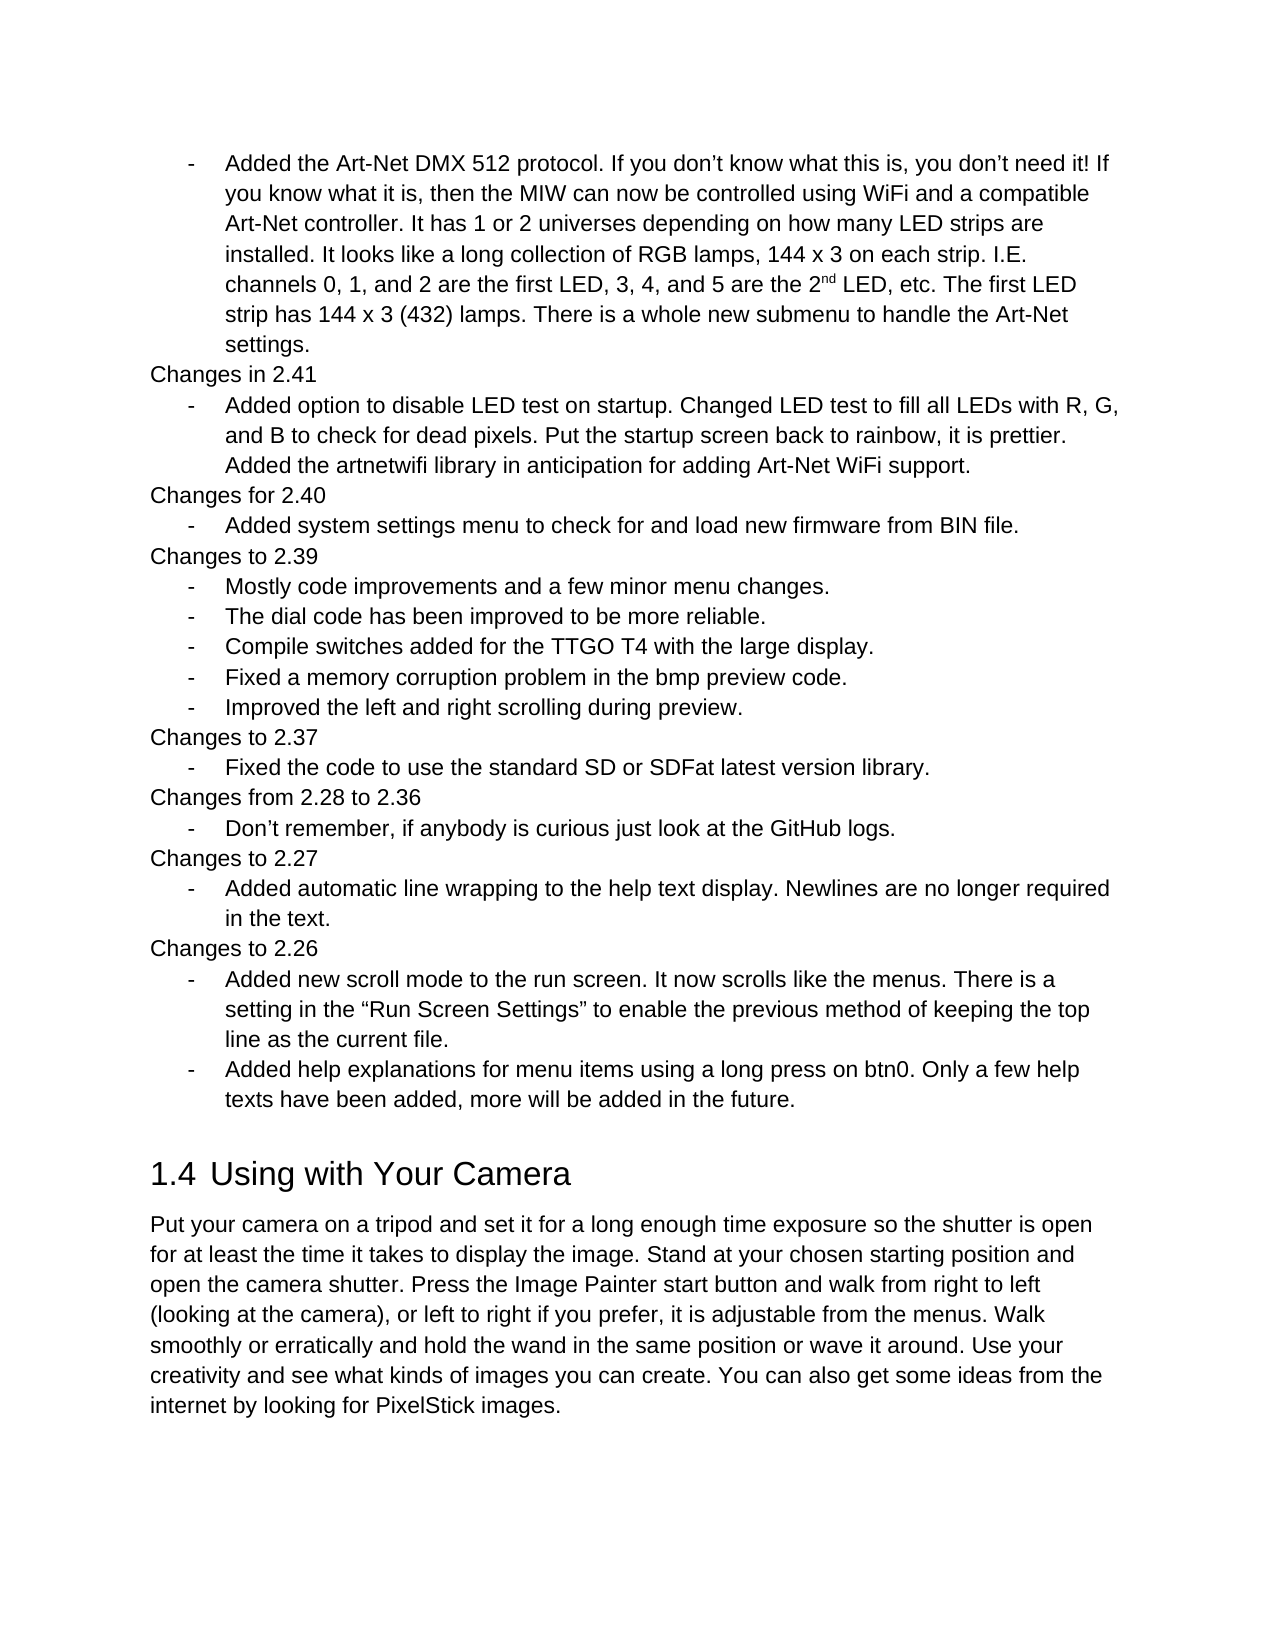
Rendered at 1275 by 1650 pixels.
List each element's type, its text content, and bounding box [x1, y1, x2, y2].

list Don’t remember, if anybody is curious just look at the GitHub logs. [187, 814, 1125, 841]
list Added the Art-Net DMX 512 protocol. If you don’t know what this is, you don’t need it! If you know what it is, then the MIW can now be controlled using WiFi and a compatible Art-Net controller. It has 1 or 2 universes depending on how many LED strips are installed. It looks like a long collection of RGB lamps, 144 x 3 on each strip. I.E. channels 0, 1, and 2 are the first LED, 3, 4, and 5 are the 2nd LED, etc. The first LED strip has 144 x 3 (432) lamps. There is a whole new submenu to handle the Art-Net settings. [187, 150, 1125, 358]
list Added new scroll mode to the run screen. It now scrolls like the menus. There is a setting in the “Run Screen Settings” to enable the previous method of keeping the top line as the current file. [187, 966, 1125, 1052]
subtitle Using with Your Camera [150, 1154, 1125, 1193]
text Changes to 2.26 [150, 935, 1125, 962]
list Mostly code improvements and a few minor menu changes. [187, 573, 1125, 599]
list Added option to disable LED test on startup. Changed LED test to fill all LEDs with R, G, and B to check for dead pixels. Put the startup screen back to rainbow, it is prettier. Added the artnetwifi library in anticipation for adding Art-Net WiFi support. [187, 392, 1125, 478]
text Put your camera on a tripod and set it for a long enough time exposure so the shutter is open for at least the time it takes to display the image. Stand at your chosen starting position and open the camera shutter. Press the Image Painter start button and walk from right to left (looking at the camera), or left to right if you prefer, it is adjustable from the menus. Walk smoothly or erratically and hold the wand in the same position or wave it around. Use your creativity and see what kinds of images you can create. You can also get some ideas from the internet by looking for PixelStick images. [150, 1211, 1125, 1418]
text Changes from 2.28 to 2.36 [150, 784, 1125, 811]
text Changes to 2.37 [150, 724, 1125, 750]
list Added help explanations for menu items using a long press on btn0. Only a few help texts have been added, more will be added in the future. [187, 1056, 1125, 1113]
list Added automatic line wrapping to the help text display. Newlines are no longer required in the text. [187, 875, 1125, 932]
text Changes to 2.39 [150, 543, 1125, 569]
text Changes for 2.40 [150, 482, 1125, 509]
list Fixed the code to use the standard SD or SDFat latest version library. [187, 754, 1125, 781]
list The dial code has been improved to be more reliable. [187, 603, 1125, 629]
list Compile switches added for the TTGO T4 with the large display. [187, 633, 1125, 660]
list Fixed a memory corruption problem in the bmp preview code. [187, 663, 1125, 690]
list Improved the left and right scrolling during preview. [187, 694, 1125, 720]
text Changes in 2.41 [150, 361, 1125, 388]
text Changes to 2.27 [150, 845, 1125, 871]
list Added system settings menu to check for and load new firmware from BIN file. [187, 512, 1125, 539]
